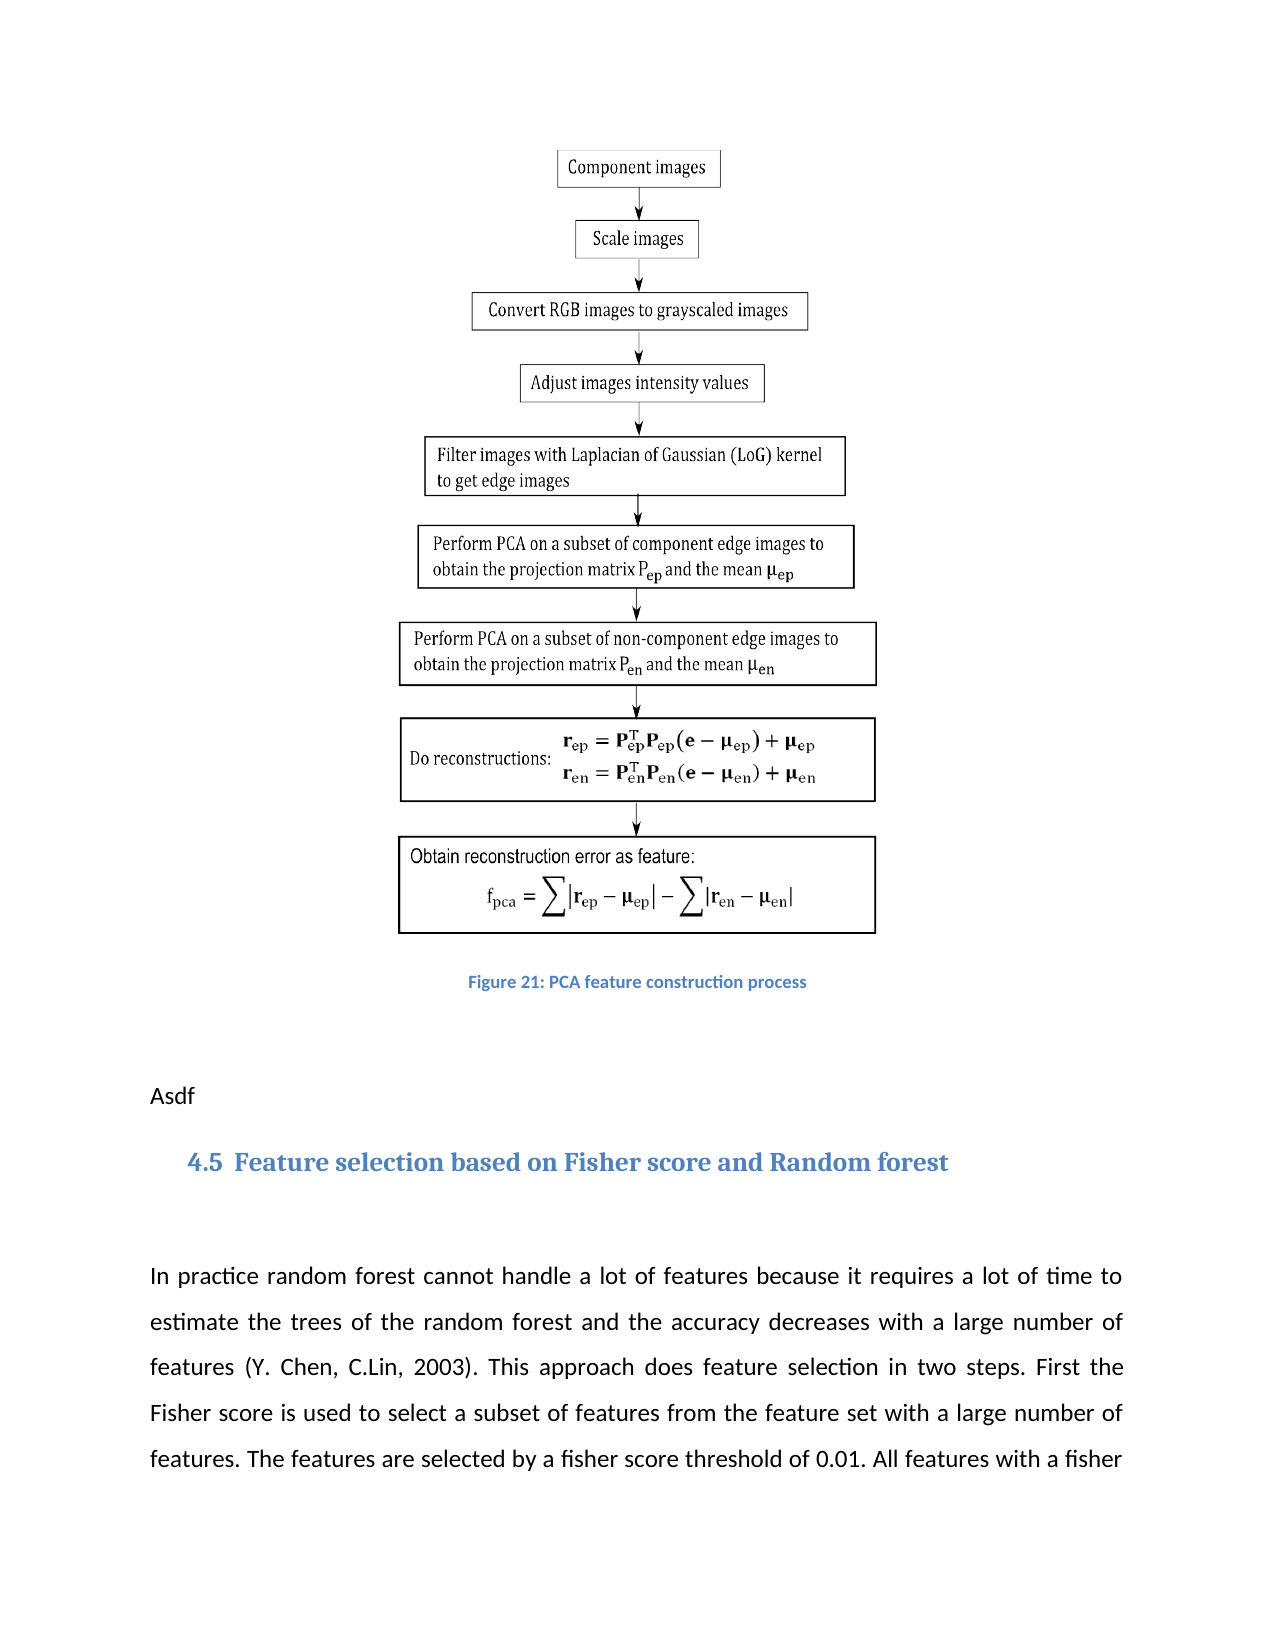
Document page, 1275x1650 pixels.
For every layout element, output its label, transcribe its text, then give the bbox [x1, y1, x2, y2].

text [150, 1260, 1125, 1473]
text Asdf [150, 1080, 1125, 1111]
subtitle Feature selection based on Fisher score and Random forest [187, 1147, 1125, 1178]
picture [398, 150, 877, 934]
text Figure 21: PCA feature construction process [150, 970, 1125, 993]
